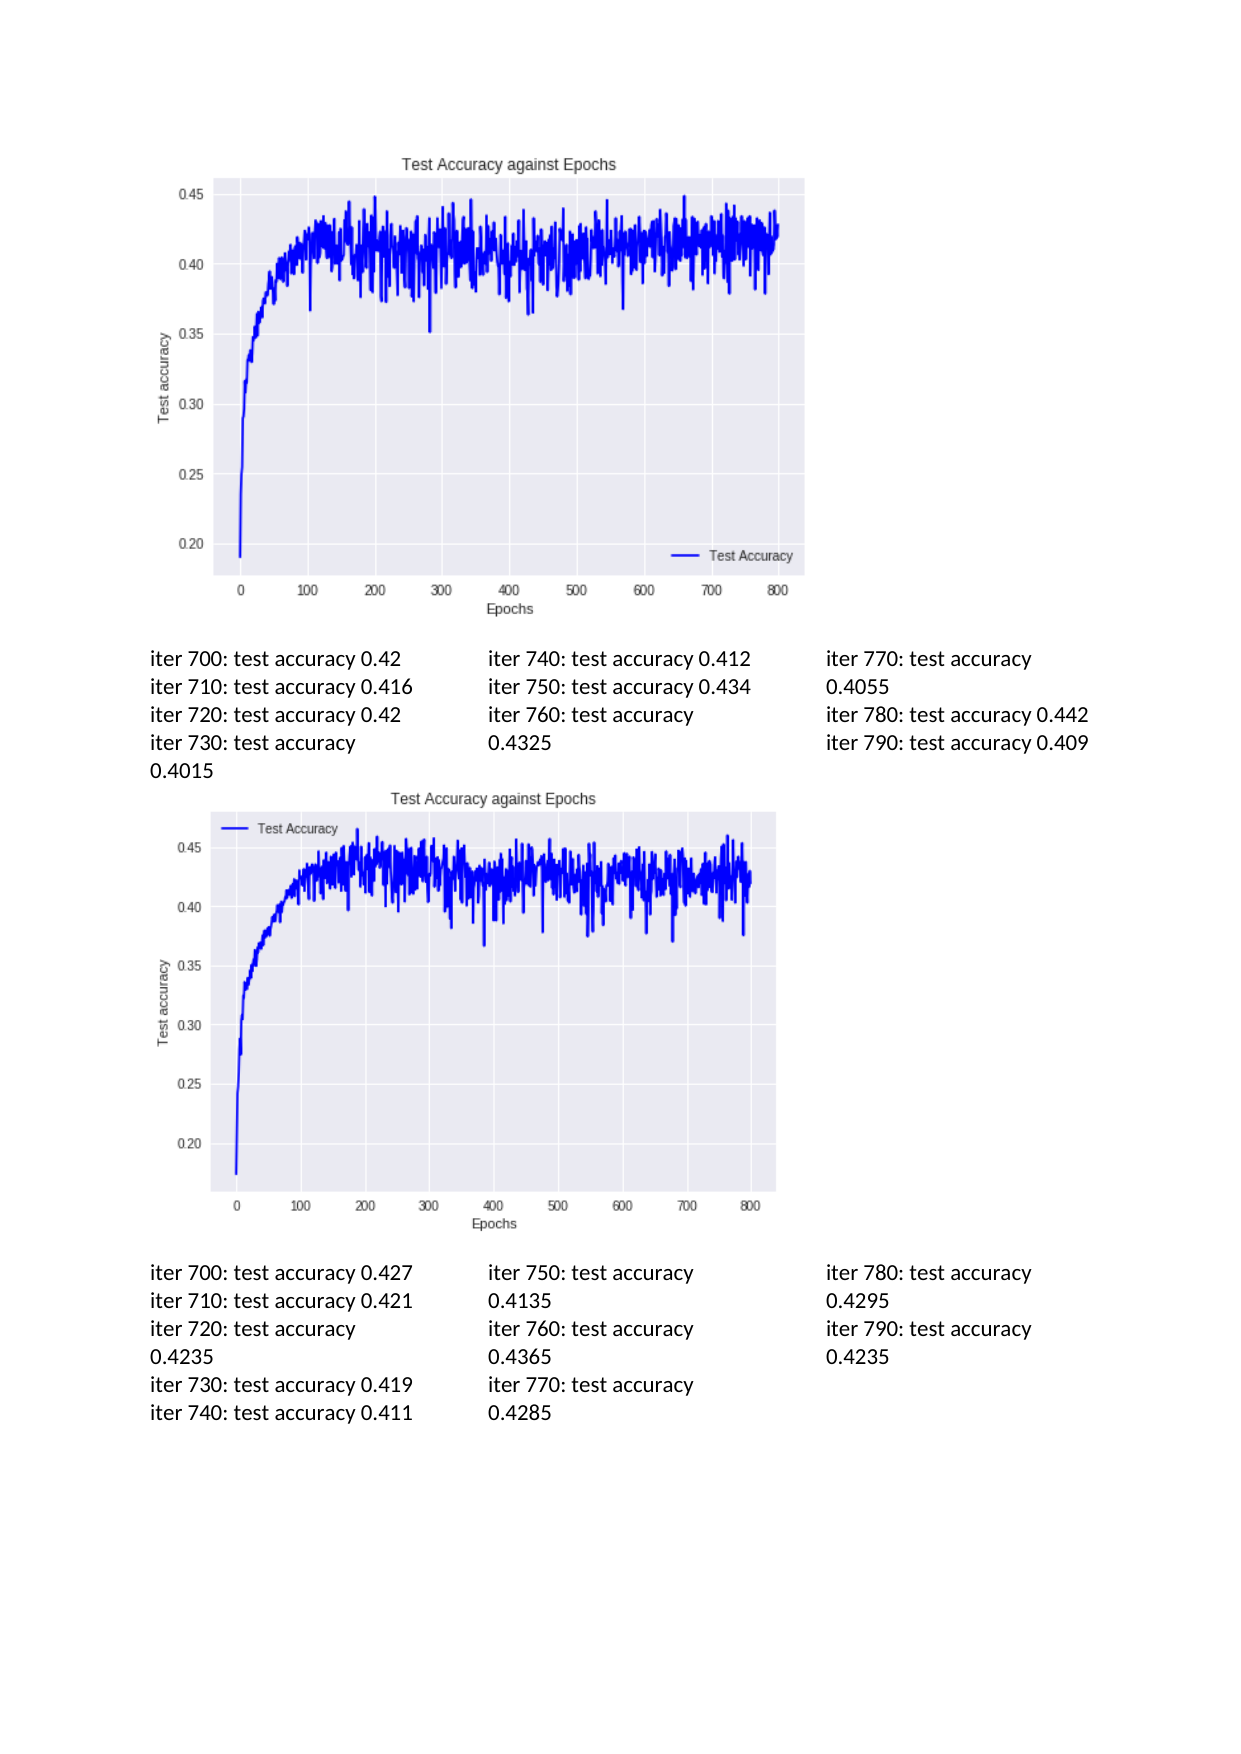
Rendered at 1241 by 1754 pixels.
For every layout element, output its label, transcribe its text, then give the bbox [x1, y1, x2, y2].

text iter 760: test accuracy 0.4325 [488, 701, 752, 757]
text iter 790: test accuracy 0.409 [826, 728, 1090, 757]
text iter 710: test accuracy 0.416 [150, 672, 414, 701]
text iter 760: test accuracy 0.4365 [488, 1314, 752, 1370]
text iter 780: test accuracy 0.442 [826, 701, 1090, 728]
text iter 750: test accuracy 0.4135 [488, 1258, 752, 1314]
text iter 740: test accuracy 0.412 [488, 644, 752, 672]
text iter 750: test accuracy 0.434 [488, 672, 752, 701]
text iter 700: test accuracy 0.42 [150, 644, 414, 672]
text iter 770: test accuracy 0.4285 [488, 1370, 752, 1426]
text iter 700: test accuracy 0.427 [150, 1258, 414, 1286]
text iter 780: test accuracy 0.4295 [826, 1258, 1090, 1314]
text iter 730: test accuracy 0.4015 [150, 728, 414, 784]
picture [150, 784, 785, 1240]
text iter 740: test accuracy 0.411 [150, 1398, 414, 1426]
text iter 720: test accuracy 0.42 [150, 701, 414, 728]
text iter 710: test accuracy 0.421 [150, 1286, 414, 1314]
text iter 790: test accuracy 0.4235 [826, 1314, 1090, 1370]
text iter 730: test accuracy 0.419 [150, 1370, 414, 1398]
picture [150, 150, 814, 626]
text iter 770: test accuracy 0.4055 [826, 644, 1090, 701]
text iter 720: test accuracy 0.4235 [150, 1314, 414, 1370]
